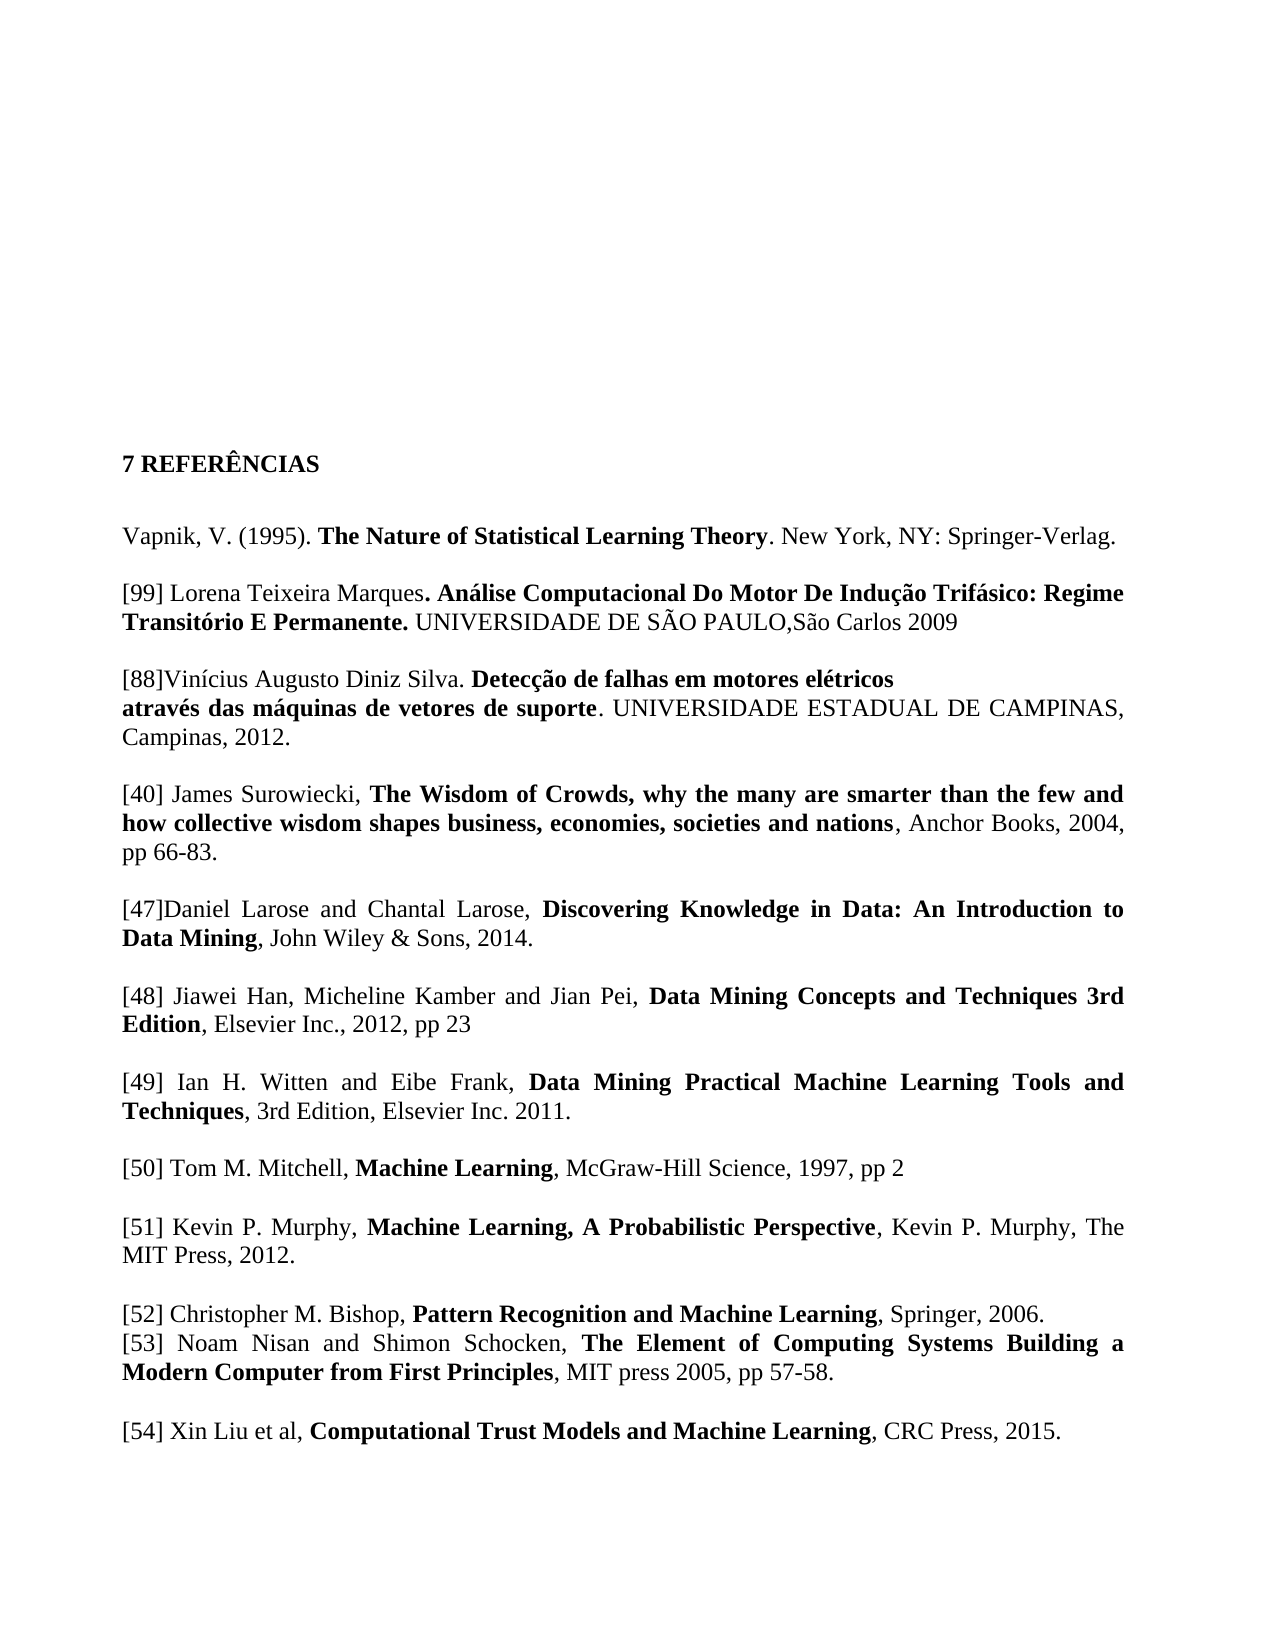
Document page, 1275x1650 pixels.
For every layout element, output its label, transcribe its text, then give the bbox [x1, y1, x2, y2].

text [54] Xin Liu et al, Computational Trust Models and Machine Learning, CRC Press, 2015. [122, 1416, 1125, 1444]
text [88]Vinícius Augusto Diniz Silva. Detecção de falhas em motores elétricos [122, 664, 1125, 693]
subtitle 7 REFERÊNCIAS [122, 449, 1125, 478]
text [47]Daniel Larose and Chantal Larose, Discovering Knowledge in Data: An Introduction to Data Mining, John Wiley & Sons, 2014. [122, 894, 1125, 952]
text [48] Jiawei Han, Micheline Kamber and Jian Pei, Data Mining Concepts and Techniques 3rd Edition, Elsevier Inc., 2012, pp 23 [122, 981, 1125, 1038]
text [53] Noam Nisan and Shimon Schocken, The Element of Computing Systems Building a Modern Computer from First Principles, MIT press 2005, pp 57-58. [122, 1328, 1125, 1386]
text [52] Christopher M. Bishop, Pattern Recognition and Machine Learning, Springer, 2006. [122, 1299, 1125, 1328]
text [40] James Surowiecki, The Wisdom of Crowds, why the many are smarter than the few and how collective wisdom shapes business, economies, societies and nations, Anchor Books, 2004, pp 66-83. [122, 779, 1125, 866]
text Vapnik, V. (1995). The Nature of Statistical Learning Theory. New York, NY: Springer-Verlag. [122, 521, 1125, 549]
text [99] Lorena Teixeira Marques. Análise Computacional Do Motor De Indução Trifásico: Regime Transitório E Permanente. UNIVERSIDADE DE SÃO PAULO,São Carlos 2009 [122, 578, 1125, 636]
text através das máquinas de vetores de suporte. UNIVERSIDADE ESTADUAL DE CAMPINAS, Campinas, 2012. [122, 693, 1125, 751]
text [50] Tom M. Mitchell, Machine Learning, McGraw-Hill Science, 1997, pp 2 [122, 1153, 1125, 1182]
text [51] Kevin P. Murphy, Machine Learning, A Probabilistic Perspective, Kevin P. Murphy, The MIT Press, 2012. [122, 1212, 1125, 1269]
text [49] Ian H. Witten and Eibe Frank, Data Mining Practical Machine Learning Tools and Techniques, 3rd Edition, Elsevier Inc. 2011. [122, 1067, 1125, 1124]
